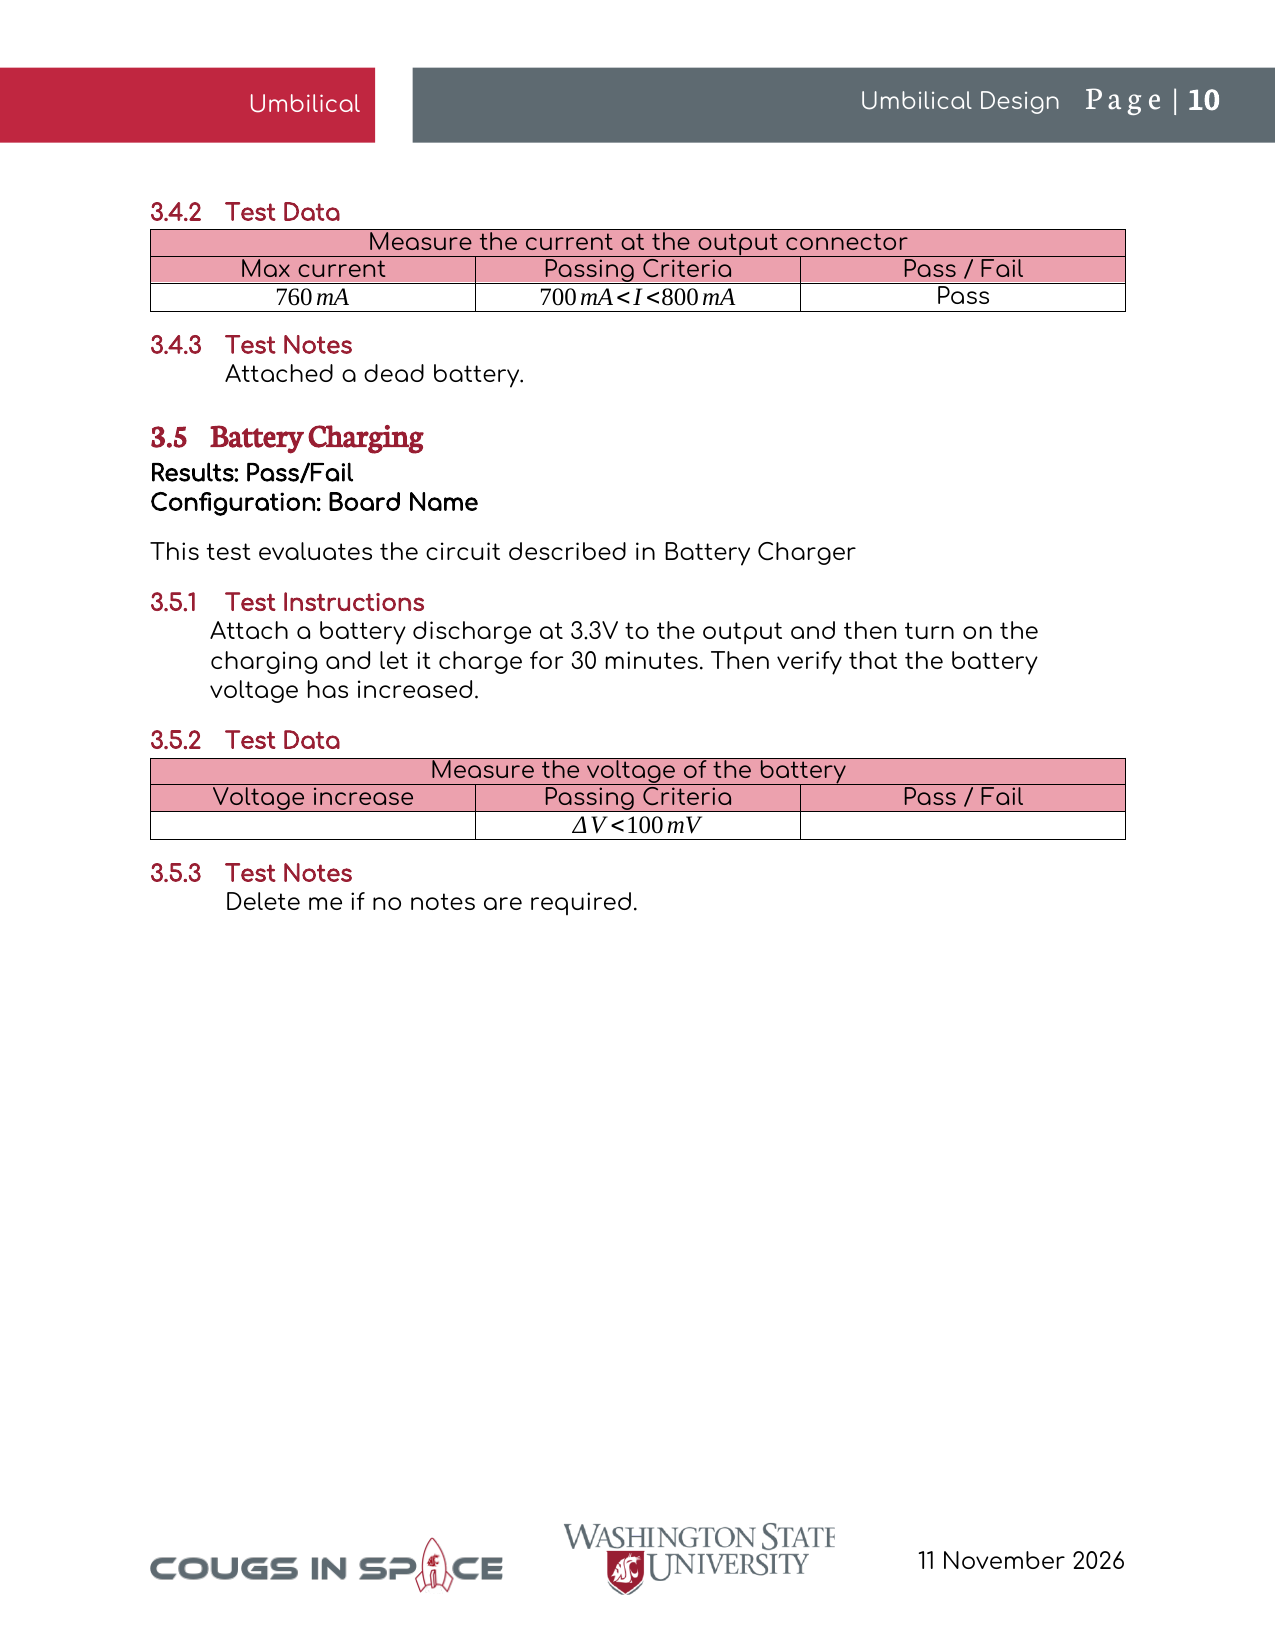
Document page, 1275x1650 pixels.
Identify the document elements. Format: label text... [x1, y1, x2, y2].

table_cell [801, 812, 1125, 839]
table_cell [151, 284, 475, 311]
table_header Measure the current at the output connector [151, 230, 1125, 256]
subtitle Test Instructions [150, 590, 1125, 616]
text Attach a battery discharge at 3.3V to the output and then turn on the charging and let it charge for 30 minutes. Then verify that the battery voltage has increased. [210, 619, 1125, 704]
table_cell Voltage increase [151, 785, 475, 811]
table_cell Passing Criteria [476, 785, 800, 811]
table_cell [151, 812, 475, 839]
table_cell Pass [801, 284, 1125, 311]
subtitle Test Data [150, 200, 1125, 226]
picture [150, 1537, 503, 1594]
subtitle Battery Charging [150, 412, 1125, 454]
text Results: Pass/Fail [150, 461, 1125, 486]
table_cell Max current [151, 257, 475, 282]
text This test evaluates the circuit described in Battery Charger [150, 540, 1125, 566]
table_cell Pass / Fail [801, 257, 1125, 282]
picture [562, 1522, 835, 1594]
subtitle Test Notes [150, 861, 1125, 887]
table_cell Pass / Fail [801, 785, 1125, 811]
subtitle Test Notes [150, 333, 1125, 358]
subtitle Test Data [150, 728, 1125, 754]
text Delete me if no notes are required. [150, 890, 1125, 916]
table_cell Passing Criteria [476, 257, 800, 282]
text Configuration: Board Name [150, 490, 1125, 516]
table_cell [476, 284, 800, 311]
text Attached a dead battery. [150, 362, 1125, 388]
table_header Measure the voltage of the battery [151, 759, 1125, 784]
table_cell [476, 812, 800, 839]
